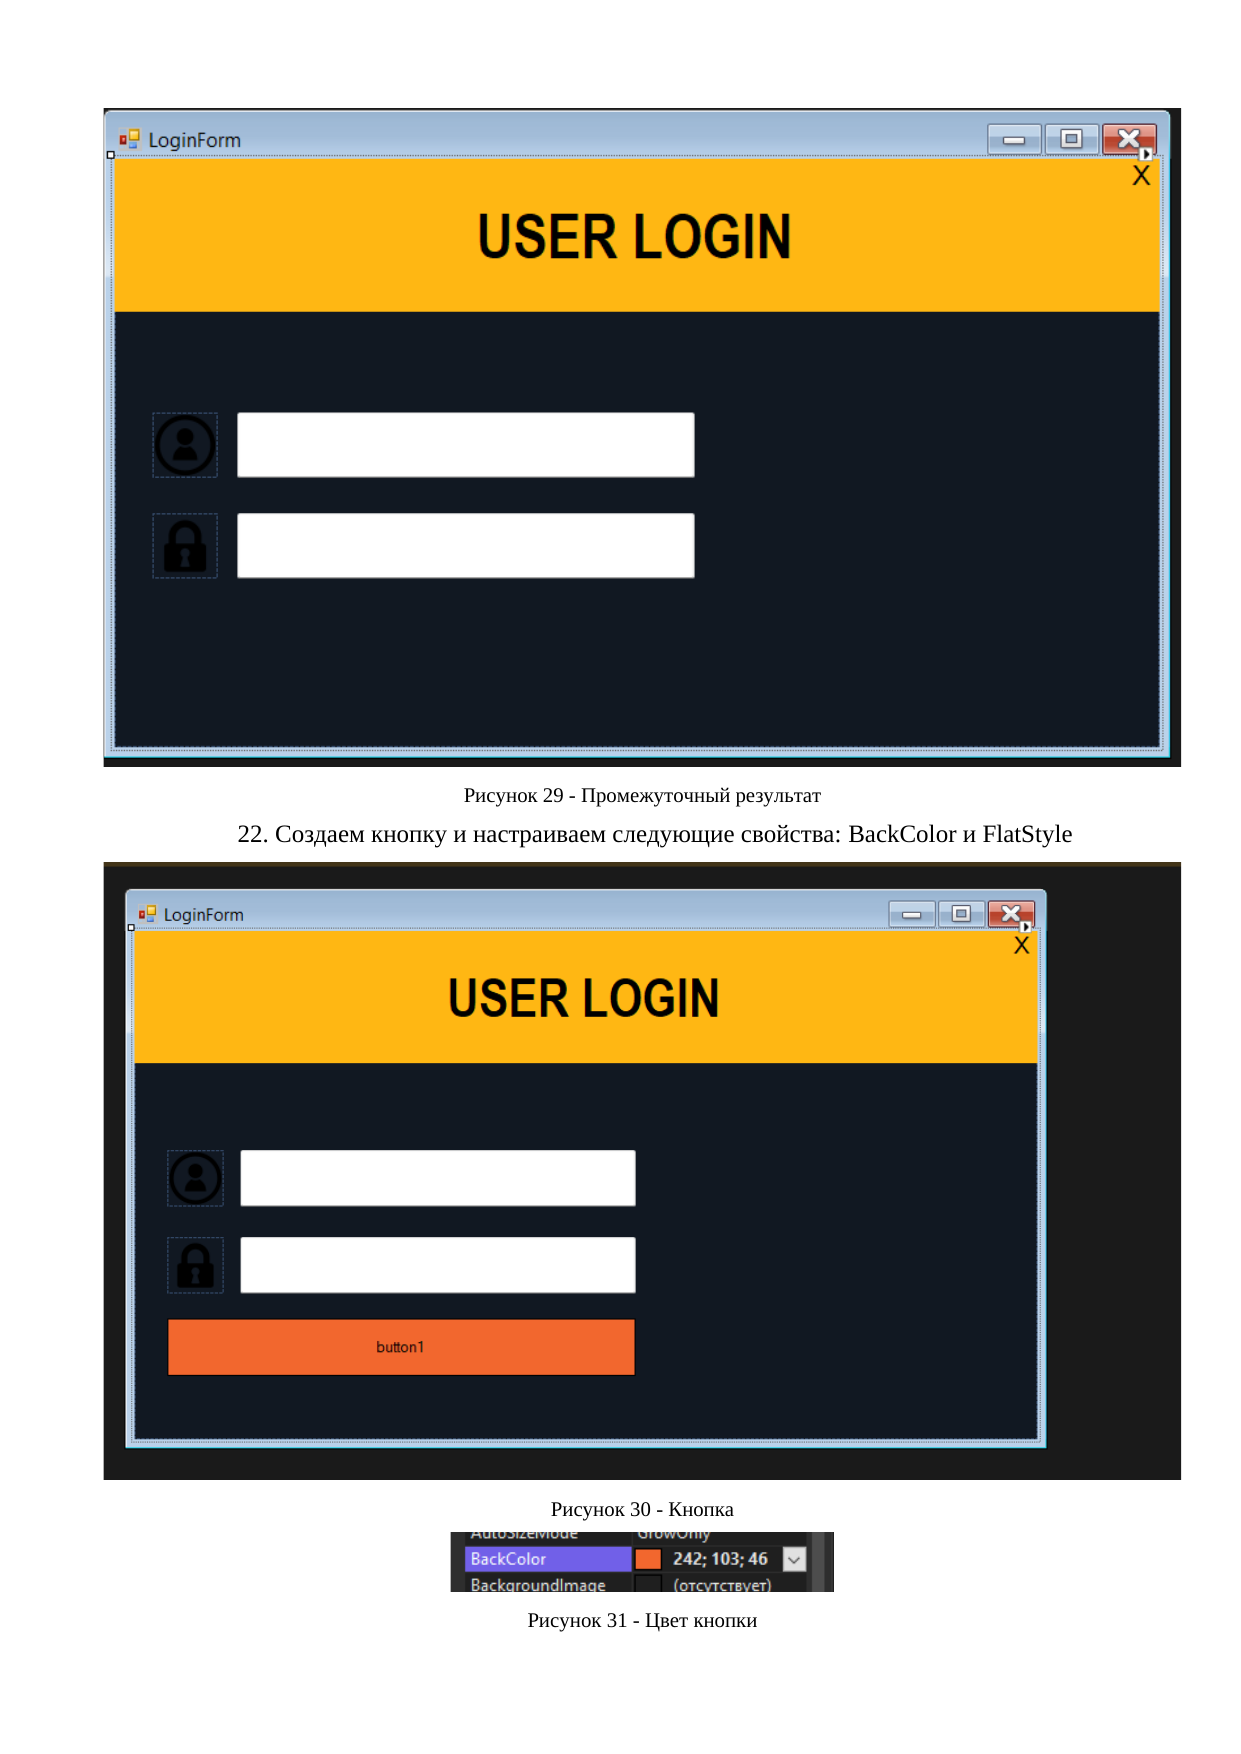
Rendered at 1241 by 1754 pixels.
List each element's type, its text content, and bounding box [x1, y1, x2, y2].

list Создаем кнопку и настраиваем следующие свойства: BackColor и FlatStyle [237, 819, 1181, 848]
picture [103, 862, 1182, 1480]
text Рисунок 29 - Промежуточный результат [103, 783, 1181, 807]
picture [103, 108, 1182, 767]
text Рисунок 30 - Кнопка [103, 1497, 1181, 1521]
text Рисунок 31 - Цвет кнопки [103, 1608, 1181, 1632]
picture [450, 1532, 834, 1592]
